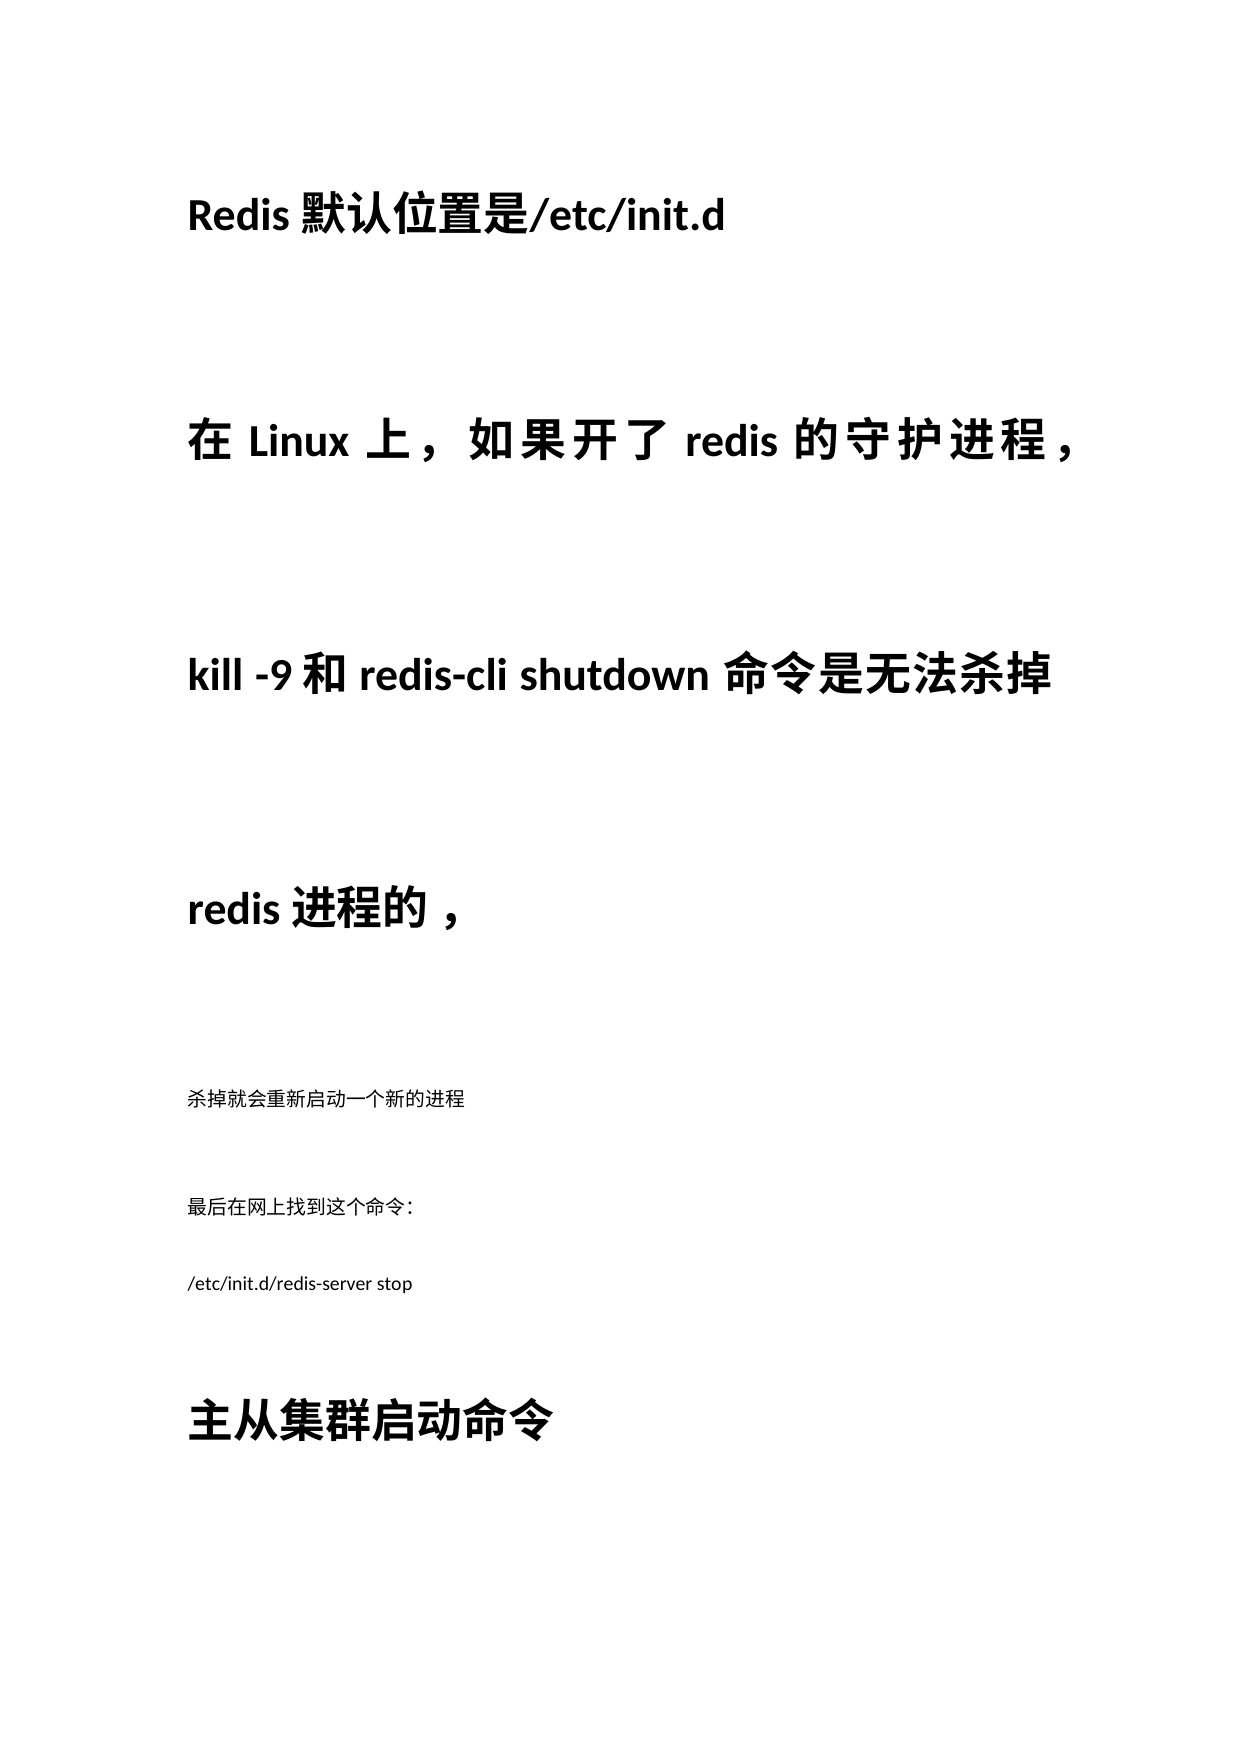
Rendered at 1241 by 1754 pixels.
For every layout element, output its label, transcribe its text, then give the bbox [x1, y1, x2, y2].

subtitle 杀掉就会重新启动一个新的进程 [187, 1081, 1053, 1114]
subtitle 在Linux上，如果开了redis的守护进程，kill -9和redis-cli shutdown 命令是无法杀掉 redis 进程的 ， [187, 388, 1053, 953]
subtitle 主从集群启动命令 [187, 1369, 1053, 1466]
subtitle 最后在网上找到这个命令： /etc/init.d/redis-server stop [187, 1189, 1053, 1300]
subtitle Redis 默认位置是/etc/init.d [187, 162, 1053, 259]
